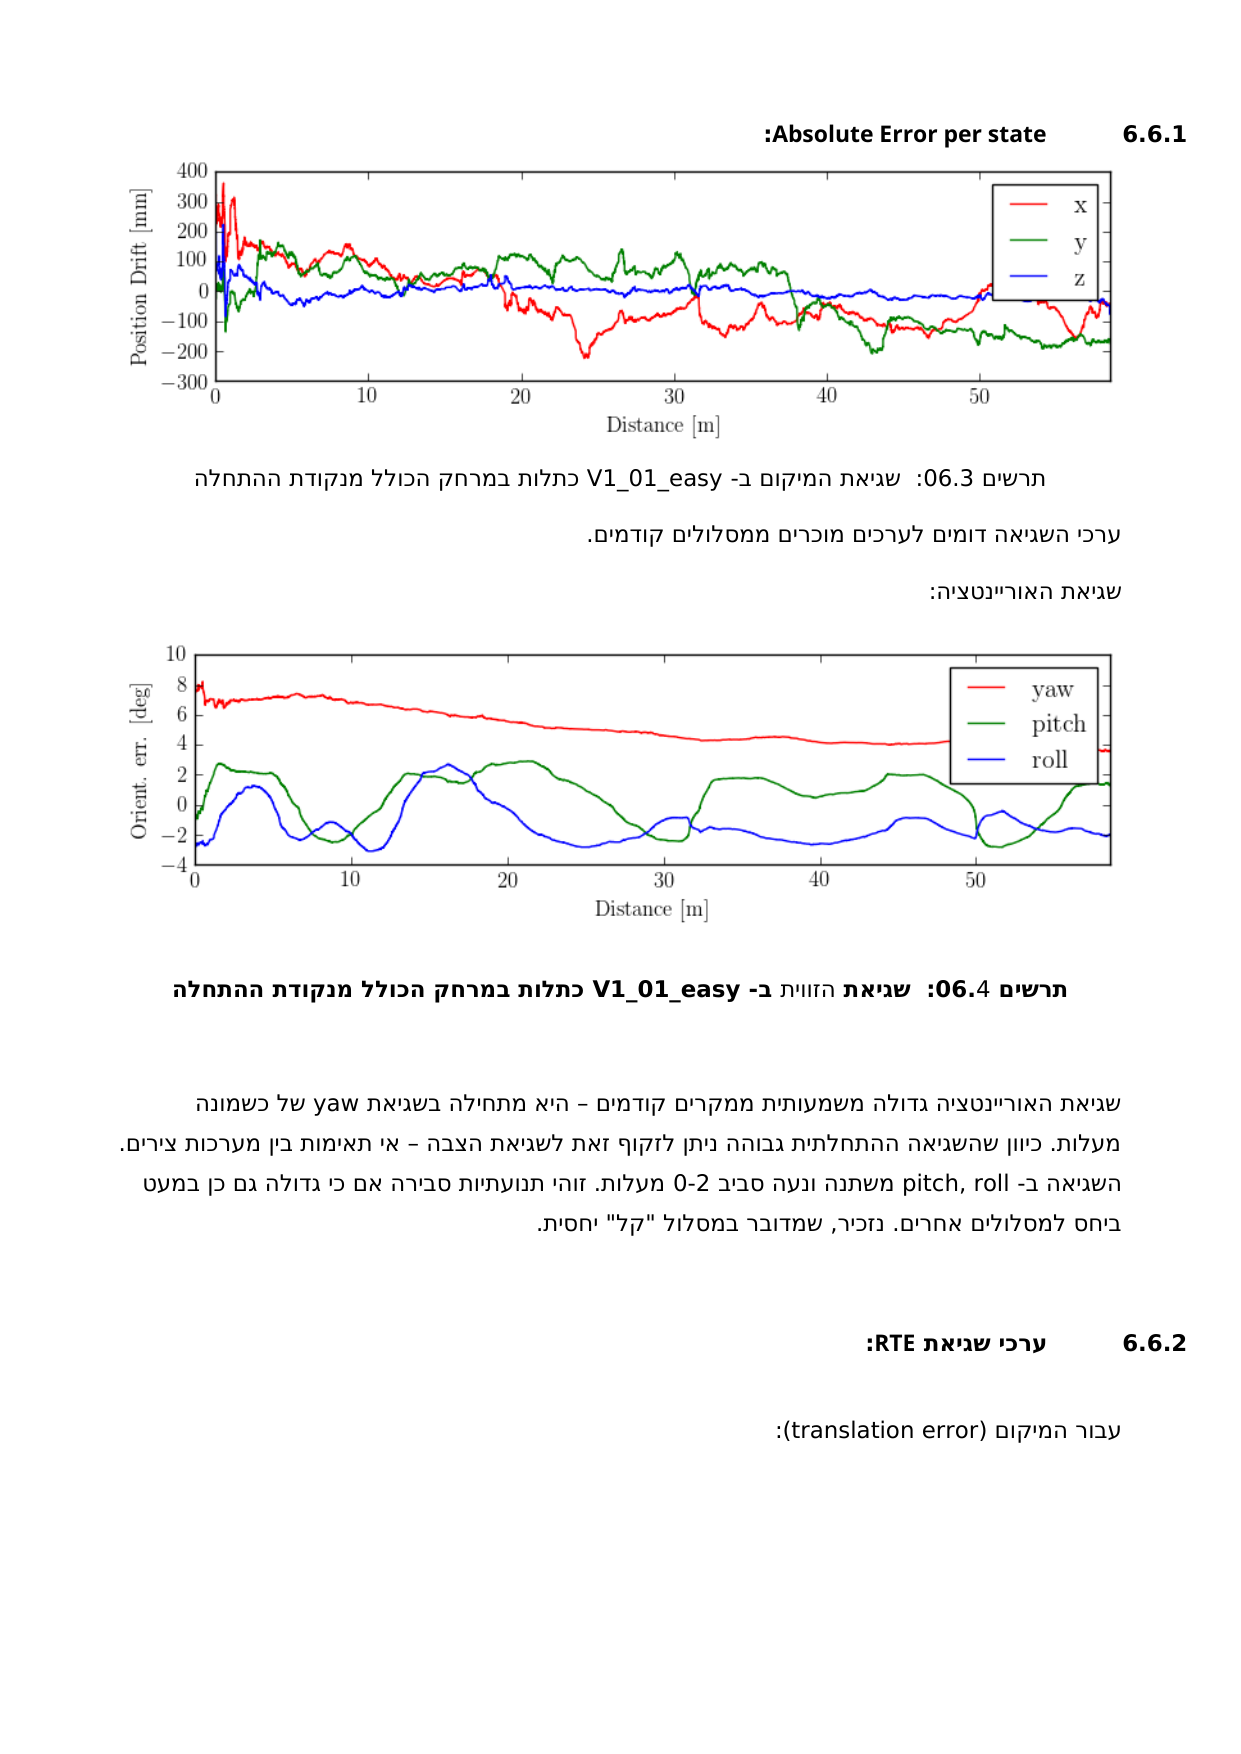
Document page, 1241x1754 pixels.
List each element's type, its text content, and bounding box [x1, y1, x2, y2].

text עבור המיקום (translation error): [118, 1417, 1122, 1444]
text שגיאת האוריינטציה גדולה משמעותית ממקרים קודמים – היא מתחילה בשגיאת yaw של כשמונה מעלות. כיוון שהשגיאה ההתחלתית גבוהה ניתן לזקוף זאת לשגיאת הצבה – אי תאימות בין מערכות צירים. השגיאה ב- pitch, roll משתנה ונעה סביב 0-2 מעלות. זוהי תנועתיות סבירה אם כי גדולה גם כן במעט ביחס למסלולים אחרים. נזכיר, שמדובר במסלול "קל" יחסית. [118, 1090, 1122, 1236]
text תרשים 06.3: שגיאת המיקום ב- V1_01_easy כתלות במרחק הכולל מנקודת ההתחלה [118, 450, 1122, 491]
text שגיאת האוריינטציה: [118, 578, 1122, 605]
picture [118, 634, 1123, 934]
picture [118, 151, 1123, 450]
subtitle ערכי שגיאת RTE: [118, 1327, 1122, 1358]
text ערכי השגיאה דומים לערכים מוכרים ממסלולים קודמים. [118, 521, 1122, 548]
text תרשים 06.4: שגיאת הזווית ב- V1_01_easy כתלות במרחק הכולל מנקודת ההתחלה [118, 934, 1122, 1003]
subtitle Absolute Error per state: [118, 118, 1122, 149]
